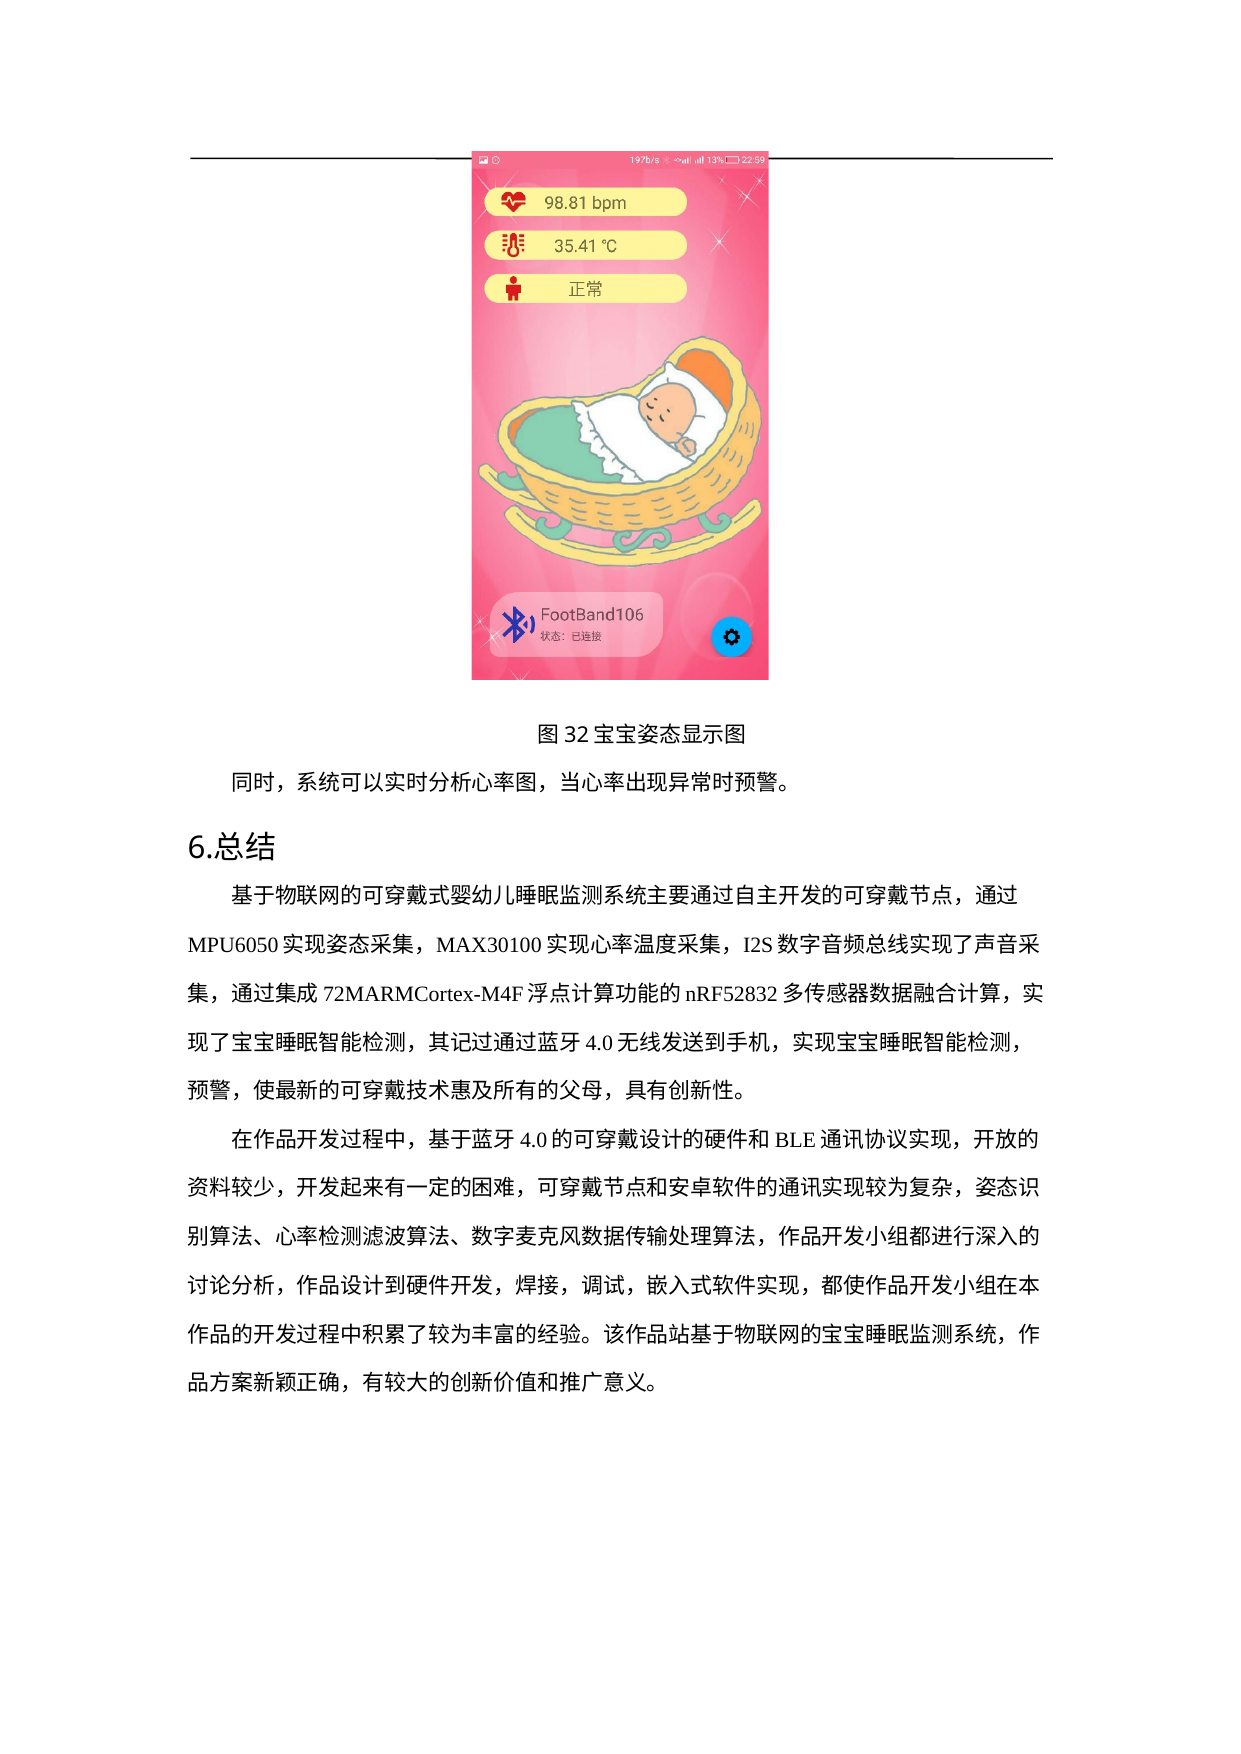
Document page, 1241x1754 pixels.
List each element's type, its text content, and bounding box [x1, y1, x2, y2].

text 基于物联网的可穿戴式婴幼儿睡眠监测系统主要通过自主开发的可穿戴节点，通过MPU6050实现姿态采集，MAX30100实现心率温度采集，I2S数字音频总线实现了声音采集，通过集成72MARMCortex-M4F浮点计算功能的nRF52832多传感器数据融合计算，实现了宝宝睡眠智能检测，其记过通过蓝牙4.0无线发送到手机，实现宝宝睡眠智能检测，预警，使最新的可穿戴技术惠及所有的父母，具有创新性。 [187, 878, 1053, 1105]
text 图32宝宝姿态显示图 [187, 716, 1053, 749]
text 在作品开发过程中，基于蓝牙4.0的可穿戴设计的硬件和BLE通讯协议实现，开放的资料较少，开发起来有一定的困难，可穿戴节点和安卓软件的通讯实现较为复杂，姿态识别算法、心率检测滤波算法、数字麦克风数据传输处理算法，作品开发小组都进行深入的讨论分析，作品设计到硬件开发，焊接，调试，嵌入式软件实现，都使作品开发小组在本作品的开发过程中积累了较为丰富的经验。该作品站基于物联网的宝宝睡眠监测系统，作品方案新颖正确，有较大的创新价值和推广意义。 [187, 1121, 1053, 1397]
text 同时，系统可以实时分析心率图，当心率出现异常时预警。 [187, 764, 1053, 797]
picture [471, 151, 769, 680]
subtitle 6.总结 [187, 813, 1053, 878]
